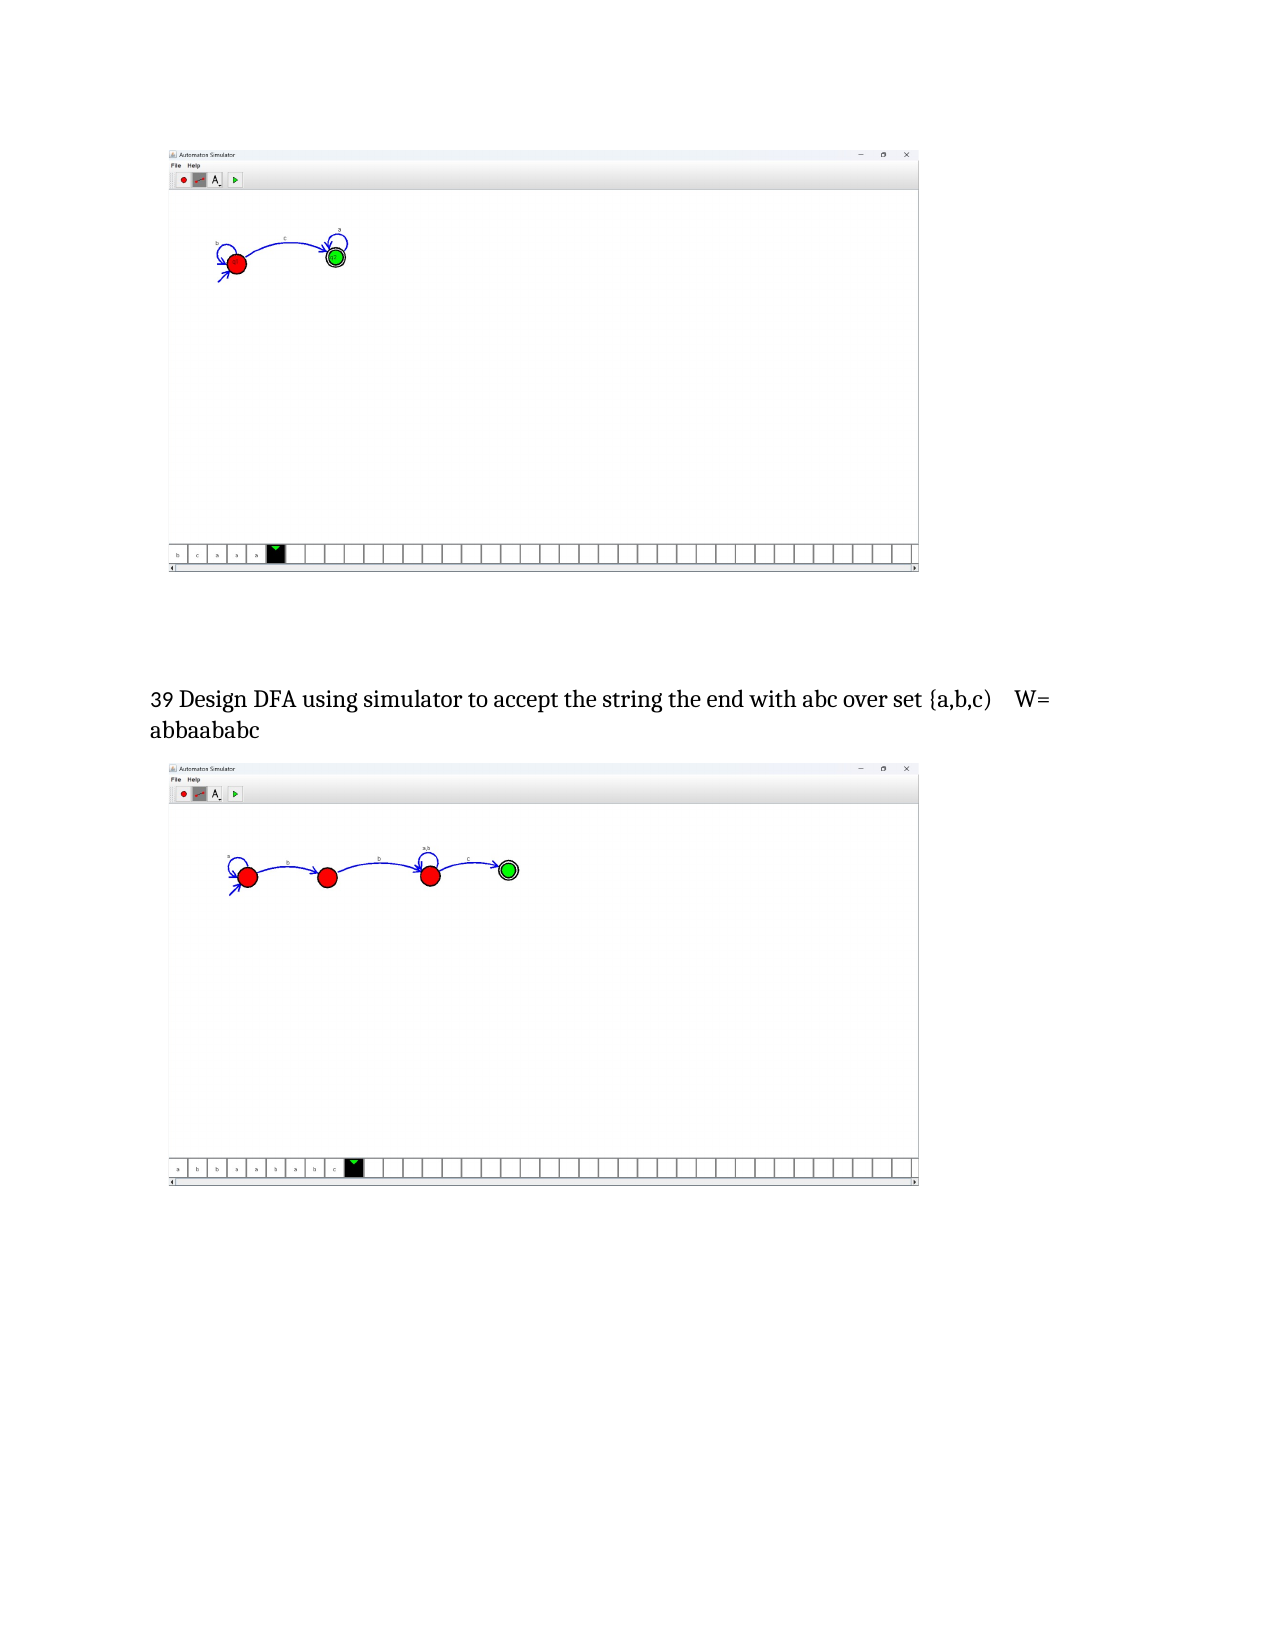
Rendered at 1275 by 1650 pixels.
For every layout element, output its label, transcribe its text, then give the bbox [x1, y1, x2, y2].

text 39 Design DFA using simulator to accept the string the end with abc over set {a,b,c) W= abbaababc [150, 684, 1125, 744]
